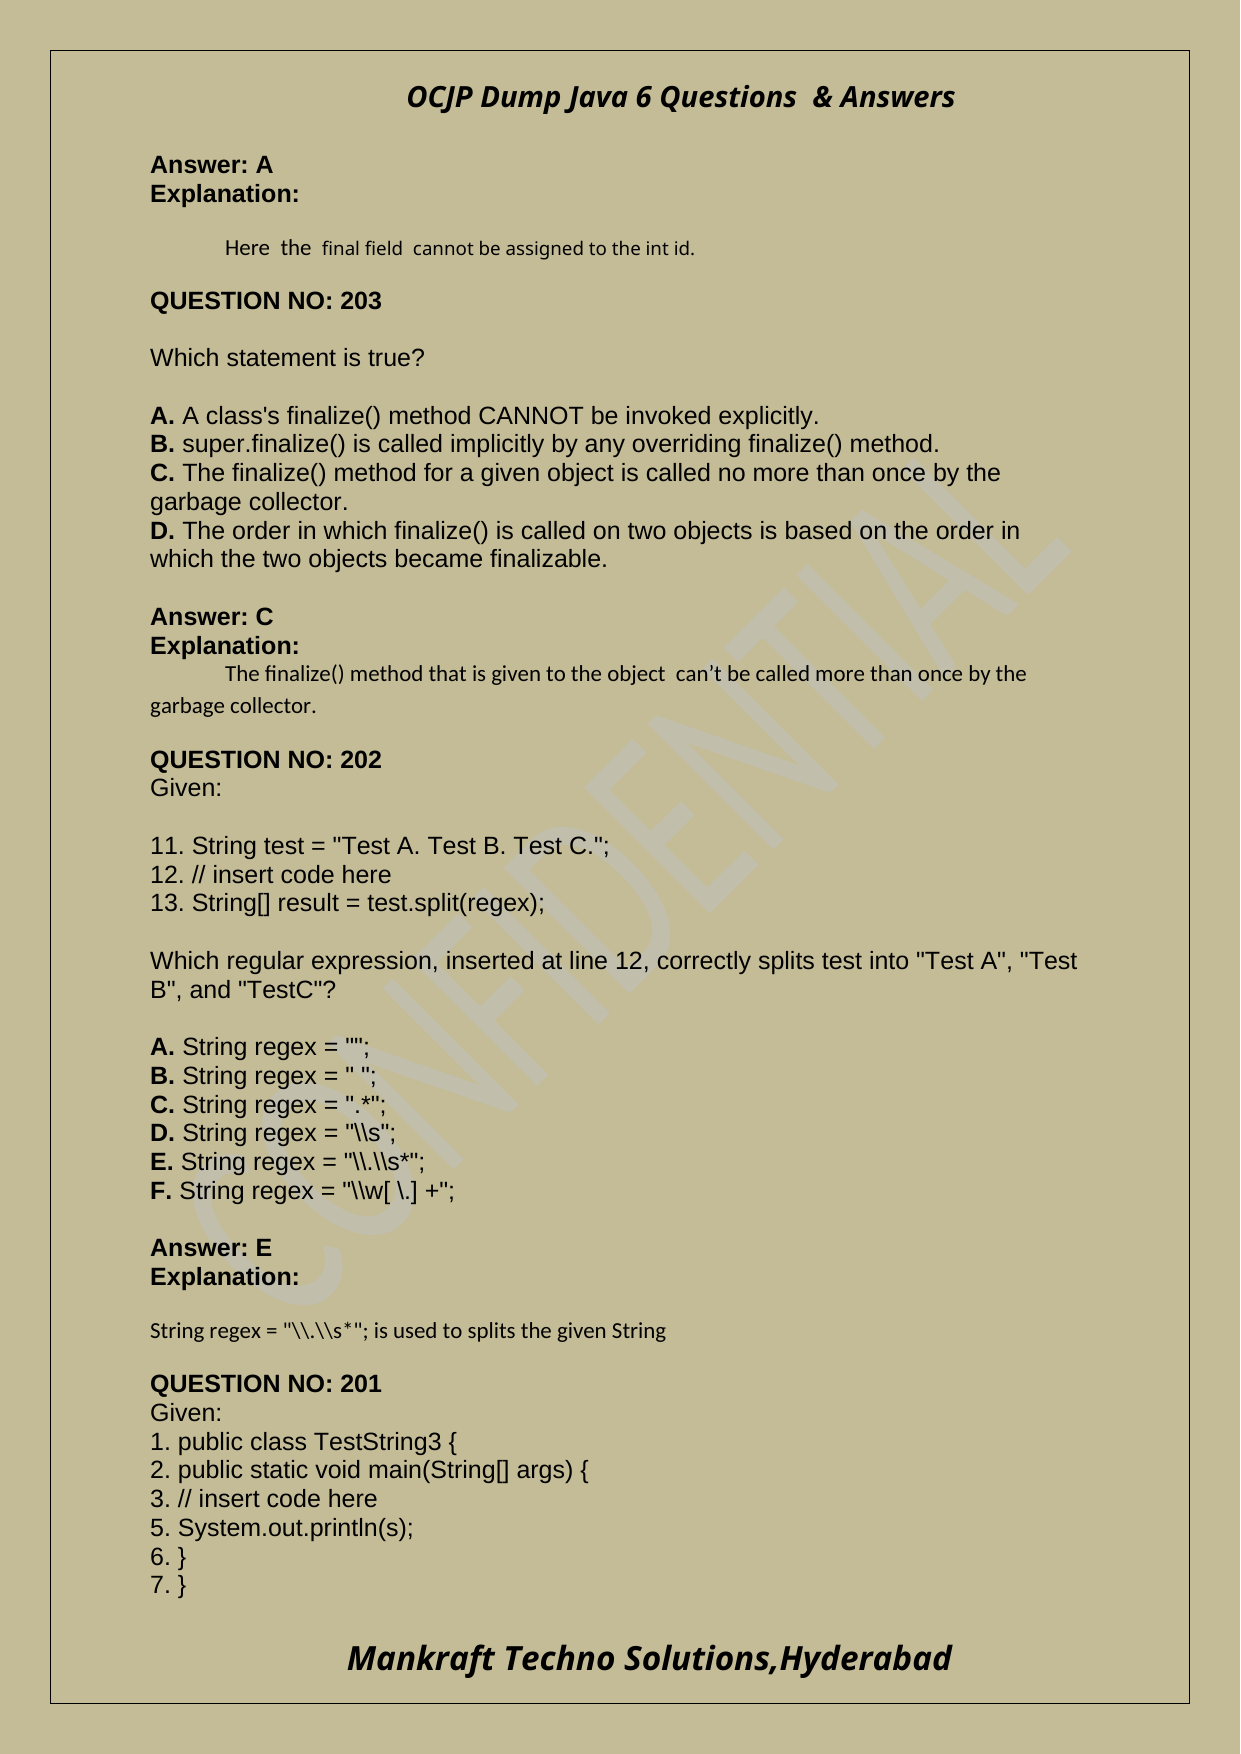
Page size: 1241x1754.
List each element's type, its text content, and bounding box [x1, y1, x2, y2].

text C. String regex = ".*"; [150, 1089, 1090, 1118]
text String regex = "\\.\\s*"; is used to splits the given String [150, 1316, 1090, 1344]
text Answer: C [150, 602, 1090, 631]
text QUESTION NO: 203 [150, 286, 1090, 314]
text Explanation: [150, 631, 1090, 659]
text 13. String[] result = test.split(regex); [150, 888, 1090, 917]
text 7. } [150, 1570, 1090, 1599]
text Here the final field cannot be assigned to the int id. [150, 233, 1090, 261]
text A. A class's finalize() method CANNOT be invoked explicitly. [150, 401, 1090, 429]
text 11. String test = "Test A. Test B. Test C."; [150, 831, 1090, 859]
text E. String regex = "\\.\\s*"; [150, 1147, 1090, 1176]
text B. super.finalize() is called implicitly by any overriding finalize() method. [150, 429, 1090, 458]
text 5. System.out.println(s); [150, 1513, 1090, 1541]
text Which regular expression, inserted at line 12, correctly splits test into "Test A", "Test B", and "TestC"? [150, 946, 1090, 1003]
text F. String regex = "\\w[ \.] +"; [150, 1176, 1090, 1204]
text 6. } [150, 1541, 1090, 1570]
text Given: [150, 1398, 1090, 1426]
text The finalize() method that is given to the object can’t be called more than once by the garbage collector. [150, 659, 1090, 719]
text C. The finalize() method for a given object is called no more than once by the garbage collector. [150, 458, 1090, 516]
text D. String regex = "\\s"; [150, 1118, 1090, 1147]
text A. String regex = ""; [150, 1032, 1090, 1061]
text 3. // insert code here [150, 1484, 1090, 1513]
text Which statement is true? [150, 343, 1090, 372]
text Explanation: [150, 1262, 1090, 1291]
text Answer: E [150, 1233, 1090, 1262]
text 1. public class TestString3 { [150, 1426, 1090, 1455]
text Answer: A [150, 150, 1090, 179]
text QUESTION NO: 201 [150, 1369, 1090, 1398]
text Given: [150, 773, 1090, 802]
text QUESTION NO: 202 [150, 744, 1090, 773]
text 12. // insert code here [150, 859, 1090, 888]
text 2. public static void main(String[] args) { [150, 1455, 1090, 1484]
text B. String regex = " "; [150, 1061, 1090, 1089]
text D. The order in which finalize() is called on two objects is based on the order in which the two objects became finalizable. [150, 516, 1090, 573]
text Explanation: [150, 179, 1090, 207]
